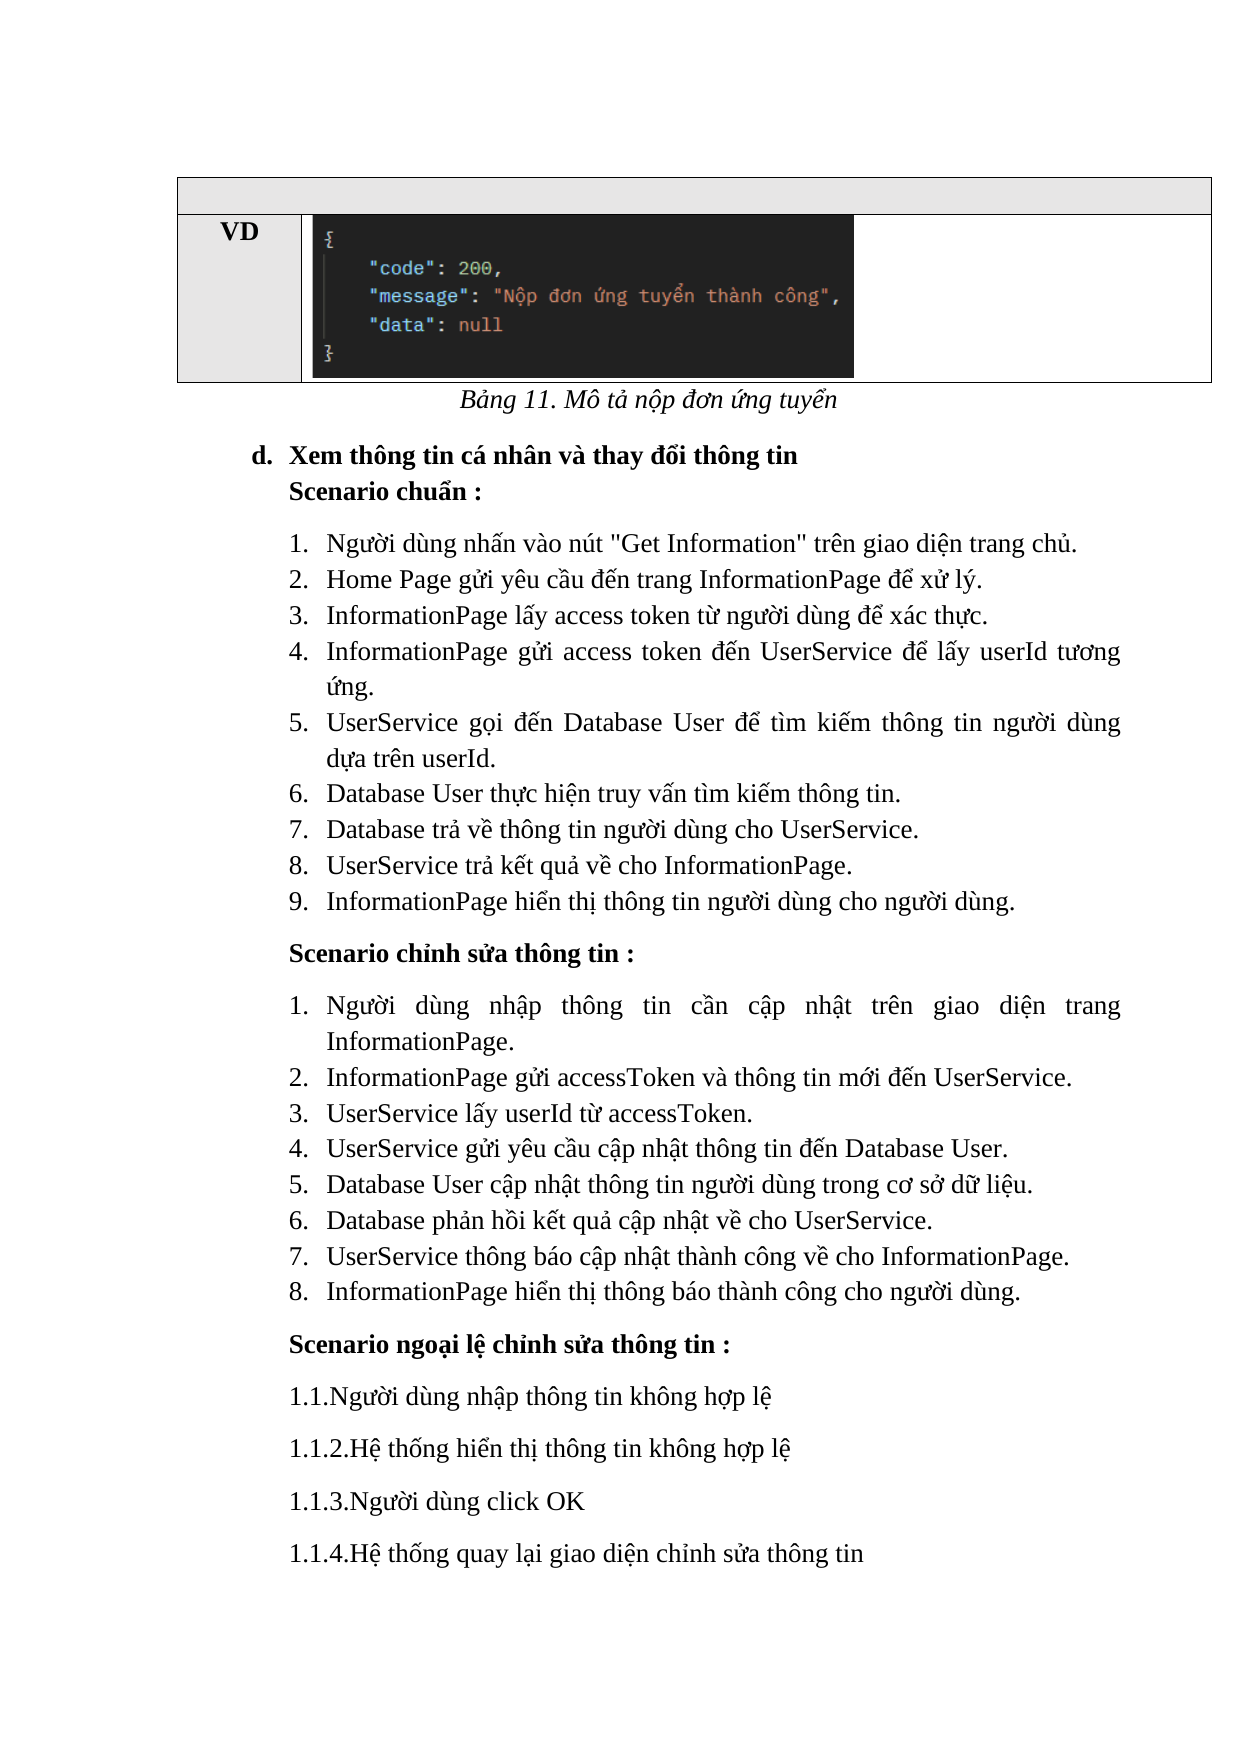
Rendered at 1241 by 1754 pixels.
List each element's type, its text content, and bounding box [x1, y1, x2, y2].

list UserService gửi yêu cầu cập nhật thông tin đến Database User. [288, 1132, 1122, 1163]
table_cell Response [178, 178, 1211, 214]
list Người dùng nhấn vào nút "Get Information" trên giao diện trang chủ. [288, 527, 1122, 558]
list InformationPage gửi access token đến UserService để lấy userId tương ứng. [288, 634, 1122, 701]
text 1.1.Người dùng nhập thông tin không hợp lệ [213, 1380, 1122, 1411]
text Scenario chuẩn : [213, 475, 1122, 506]
list Database phản hồi kết quả cập nhật về cho UserService. [288, 1204, 1122, 1235]
table_cell VD [178, 215, 301, 382]
list UserService thông báo cập nhật thành công về cho InformationPage. [288, 1239, 1122, 1271]
list Database User thực hiện truy vấn tìm kiếm thông tin. [288, 777, 1122, 809]
list InformationPage gửi accessToken và thông tin mới đến UserService. [288, 1061, 1122, 1092]
text 1.1.4.Hệ thống quay lại giao diện chỉnh sửa thông tin [213, 1537, 1122, 1568]
list Database User cập nhật thông tin người dùng trong cơ sở dữ liệu. [288, 1168, 1122, 1199]
list InformationPage hiển thị thông tin người dùng cho người dùng. [288, 885, 1122, 916]
list Home Page gửi yêu cầu đến trang InformationPage để xử lý. [288, 563, 1122, 594]
text 1.1.3.Người dùng click OK [213, 1485, 1122, 1516]
list Người dùng nhập thông tin cần cập nhật trên giao diện trang InformationPage. [288, 989, 1122, 1056]
list UserService lấy userId từ accessToken. [288, 1097, 1122, 1128]
list InformationPage hiển thị thông báo thành công cho người dùng. [288, 1275, 1122, 1306]
list Database trả về thông tin người dùng cho UserService. [288, 813, 1122, 844]
text 1.1.2.Hệ thống hiển thị thông tin không hợp lệ [213, 1432, 1122, 1464]
list InformationPage lấy access token từ người dùng để xác thực. [288, 599, 1122, 630]
text Xem thông tin cá nhân và thay đổi thông tin [251, 439, 1122, 470]
table_cell [302, 215, 1211, 382]
list UserService trả kết quả về cho InformationPage. [288, 849, 1122, 880]
list UserService gọi đến Database User để tìm kiếm thông tin người dùng dựa trên userId. [288, 706, 1122, 773]
picture [312, 215, 854, 378]
text Scenario ngoại lệ chỉnh sửa thông tin : [213, 1328, 1122, 1359]
text Scenario chỉnh sửa thông tin : [213, 937, 1122, 968]
